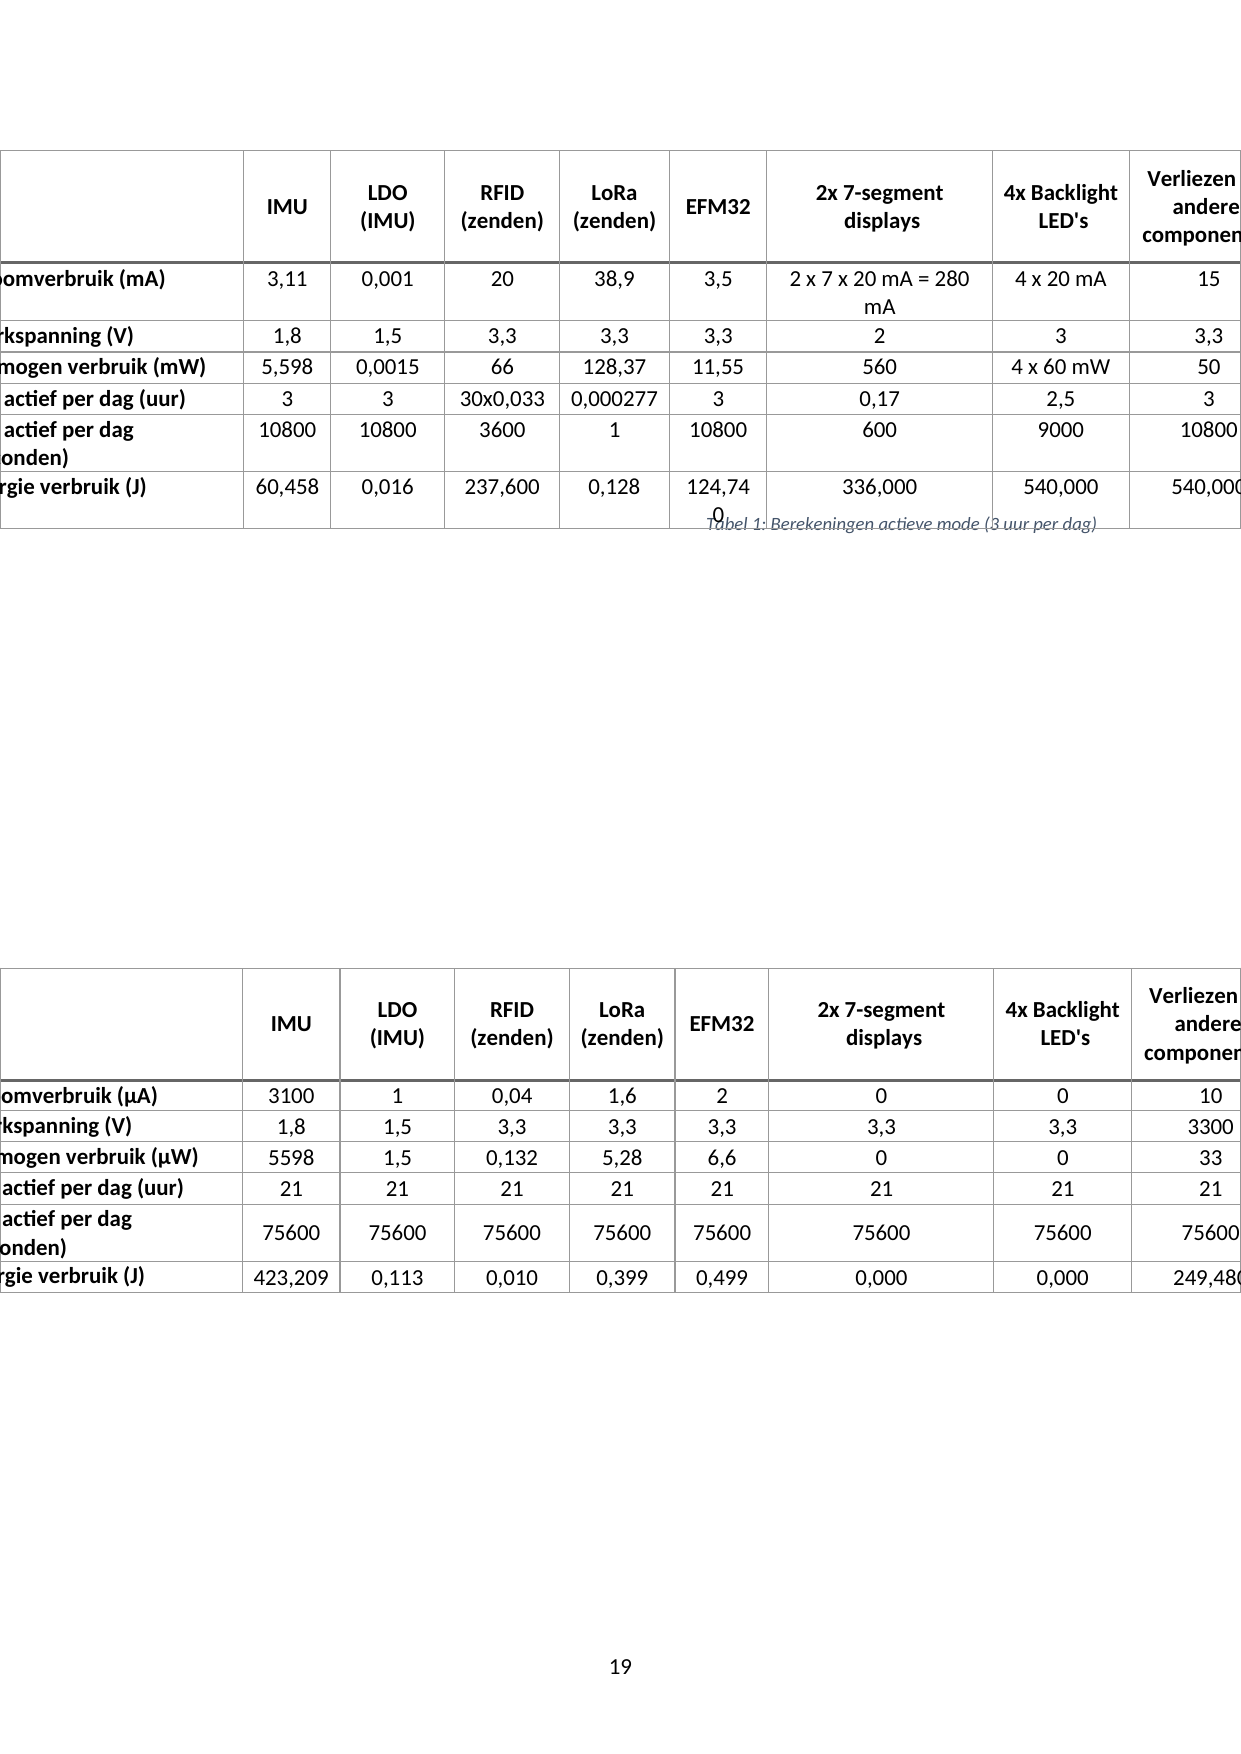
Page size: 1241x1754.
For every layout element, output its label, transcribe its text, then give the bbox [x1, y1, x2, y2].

table_cell 9000 [993, 415, 1129, 471]
table_cell 3,3 [445, 321, 559, 351]
table_cell 3,3 [994, 1111, 1131, 1141]
table_cell 21 [1132, 1173, 1240, 1203]
table_cell 0,17 [767, 384, 992, 414]
table_cell 0,016 [331, 472, 444, 528]
table_header IMU [243, 969, 339, 1078]
table_header EFM32 [676, 969, 768, 1078]
table_cell 10800 [331, 415, 444, 471]
table_cell 21 [455, 1173, 569, 1203]
table_cell 0,000277 [560, 384, 669, 414]
table_cell 2 [767, 321, 992, 351]
table_cell 21 [243, 1173, 339, 1203]
table_header Verliezen bij andere componenten [1132, 969, 1240, 1078]
table_cell 249,480 [1132, 1262, 1240, 1292]
table_cell 540,000 [1130, 472, 1240, 528]
table_header Verliezen bij andere componenten [1130, 151, 1240, 261]
table_cell 5,598 [244, 353, 330, 383]
table_cell 2,5 [993, 384, 1129, 414]
table_cell 0,000 [994, 1262, 1131, 1292]
table_cell 3100 [243, 1082, 339, 1110]
table_cell 0 [769, 1142, 993, 1172]
table_cell 50 [1130, 353, 1240, 383]
table_header RFID (zenden) [455, 969, 569, 1078]
table_cell 5,28 [570, 1142, 674, 1172]
table_cell 75600 [994, 1205, 1131, 1261]
table_cell Stroomverbruik (mA) [1, 264, 243, 320]
table_header 2x 7-segment displays [767, 151, 992, 261]
table_cell 124,740 [670, 472, 766, 528]
table_cell 75600 [570, 1205, 674, 1261]
table_header RFID (zenden) [445, 151, 559, 261]
table_cell 6,6 [676, 1142, 768, 1172]
table_cell 3,3 [670, 321, 766, 351]
table_cell 10800 [1130, 415, 1240, 471]
table_cell 60,458 [244, 472, 330, 528]
table_cell 10 [1132, 1082, 1240, 1110]
table_cell 75600 [769, 1205, 993, 1261]
table_cell 21 [570, 1173, 674, 1203]
table_cell 3 [670, 384, 766, 414]
table_cell 3,3 [560, 321, 669, 351]
table_cell 1,5 [331, 321, 444, 351]
table_cell 0,132 [455, 1142, 569, 1172]
table_header LDO (IMU) [341, 969, 454, 1078]
table_cell 2 x 7 x 20 mA = 280 mA [767, 264, 992, 320]
table_cell Energie verbruik (J) [1, 472, 243, 528]
table_header LDO (IMU) [331, 151, 444, 261]
table_cell 3 [331, 384, 444, 414]
table_header 2x 7-segment displays [769, 969, 993, 1078]
table_cell 0,113 [341, 1262, 454, 1292]
table_cell 66 [445, 353, 559, 383]
table_cell 10800 [244, 415, 330, 471]
table_cell Tijd actief per dag (uur) [1, 1173, 242, 1203]
table_cell 75600 [1132, 1205, 1240, 1261]
table_cell 600 [767, 415, 992, 471]
table_cell 21 [341, 1173, 454, 1203]
table_cell Stroomverbruik (µA) [1, 1082, 242, 1110]
table_header [1, 151, 243, 261]
table_cell 1,8 [244, 321, 330, 351]
table_cell 0 [769, 1082, 993, 1110]
table_cell 33 [1132, 1142, 1240, 1172]
table_header IMU [244, 151, 330, 261]
table_cell 21 [676, 1173, 768, 1203]
table_cell Werkspanning (V) [1, 321, 243, 351]
table_cell 1,5 [341, 1111, 454, 1141]
table_cell 3 [993, 321, 1129, 351]
table_cell 3300 [1132, 1111, 1240, 1141]
table_header 4x Backlight LED's [993, 151, 1129, 261]
table_cell Tijd actief per dag (seconden) [1, 1205, 242, 1261]
table_cell 3 [244, 384, 330, 414]
table_cell 1,6 [570, 1082, 674, 1110]
table_header LoRa (zenden) [570, 969, 674, 1078]
table_cell 336,000 [767, 472, 992, 528]
table_cell 21 [994, 1173, 1131, 1203]
table_cell 75600 [676, 1205, 768, 1261]
table_cell 3,3 [676, 1111, 768, 1141]
table_cell 15 [1130, 264, 1240, 320]
table_cell 20 [445, 264, 559, 320]
table_cell 1,5 [341, 1142, 454, 1172]
table_cell 3 [1130, 384, 1240, 414]
table_cell 1 [560, 415, 669, 471]
table_cell 128,37 [560, 353, 669, 383]
table_cell 5598 [243, 1142, 339, 1172]
table_cell 3600 [445, 415, 559, 471]
table_cell 3,3 [769, 1111, 993, 1141]
table_cell 0,001 [331, 264, 444, 320]
table_cell 0,010 [455, 1262, 569, 1292]
table_cell 0,499 [676, 1262, 768, 1292]
table_header EFM32 [670, 151, 766, 261]
table_cell 3,3 [1130, 321, 1240, 351]
table_cell 75600 [455, 1205, 569, 1261]
table_cell 30x0,033 [445, 384, 559, 414]
table_cell 1,8 [243, 1111, 339, 1141]
table_header LoRa (zenden) [560, 151, 669, 261]
table_cell 3,11 [244, 264, 330, 320]
table_cell 21 [769, 1173, 993, 1203]
table_cell Energie verbruik (J) [1, 1262, 242, 1292]
table_cell 75600 [341, 1205, 454, 1261]
table_cell 75600 [243, 1205, 339, 1261]
table_cell Tijd actief per dag (uur) [1, 384, 243, 414]
table_cell 0,04 [455, 1082, 569, 1110]
table_cell Werkspanning (V) [1, 1111, 242, 1141]
table_cell 0,000 [769, 1262, 993, 1292]
table_cell 0,399 [570, 1262, 674, 1292]
table_header [1, 969, 242, 1078]
table_cell 423,209 [243, 1262, 339, 1292]
table_cell 540,000 [993, 472, 1129, 528]
table_cell 3,3 [455, 1111, 569, 1141]
table_cell 0 [994, 1082, 1131, 1110]
table_cell 1 [341, 1082, 454, 1110]
table_cell 11,55 [670, 353, 766, 383]
table_header 4x Backlight LED's [994, 969, 1131, 1078]
table_cell 4 x 60 mW [993, 353, 1129, 383]
table_cell 4 x 20 mA [993, 264, 1129, 320]
table_cell 38,9 [560, 264, 669, 320]
table_cell 10800 [670, 415, 766, 471]
table_cell 2 [676, 1082, 768, 1110]
table_cell Vermogen verbruik (mW) [1, 353, 243, 383]
table_cell 237,600 [445, 472, 559, 528]
table_cell Vermogen verbruik (µW) [1, 1142, 242, 1172]
table_cell 0,128 [560, 472, 669, 528]
table_cell 0 [994, 1142, 1131, 1172]
table_cell 3,3 [570, 1111, 674, 1141]
table_cell Tijd actief per dag (seconden) [1, 415, 243, 471]
table_cell 0,0015 [331, 353, 444, 383]
table_cell 560 [767, 353, 992, 383]
table_cell 3,5 [670, 264, 766, 320]
